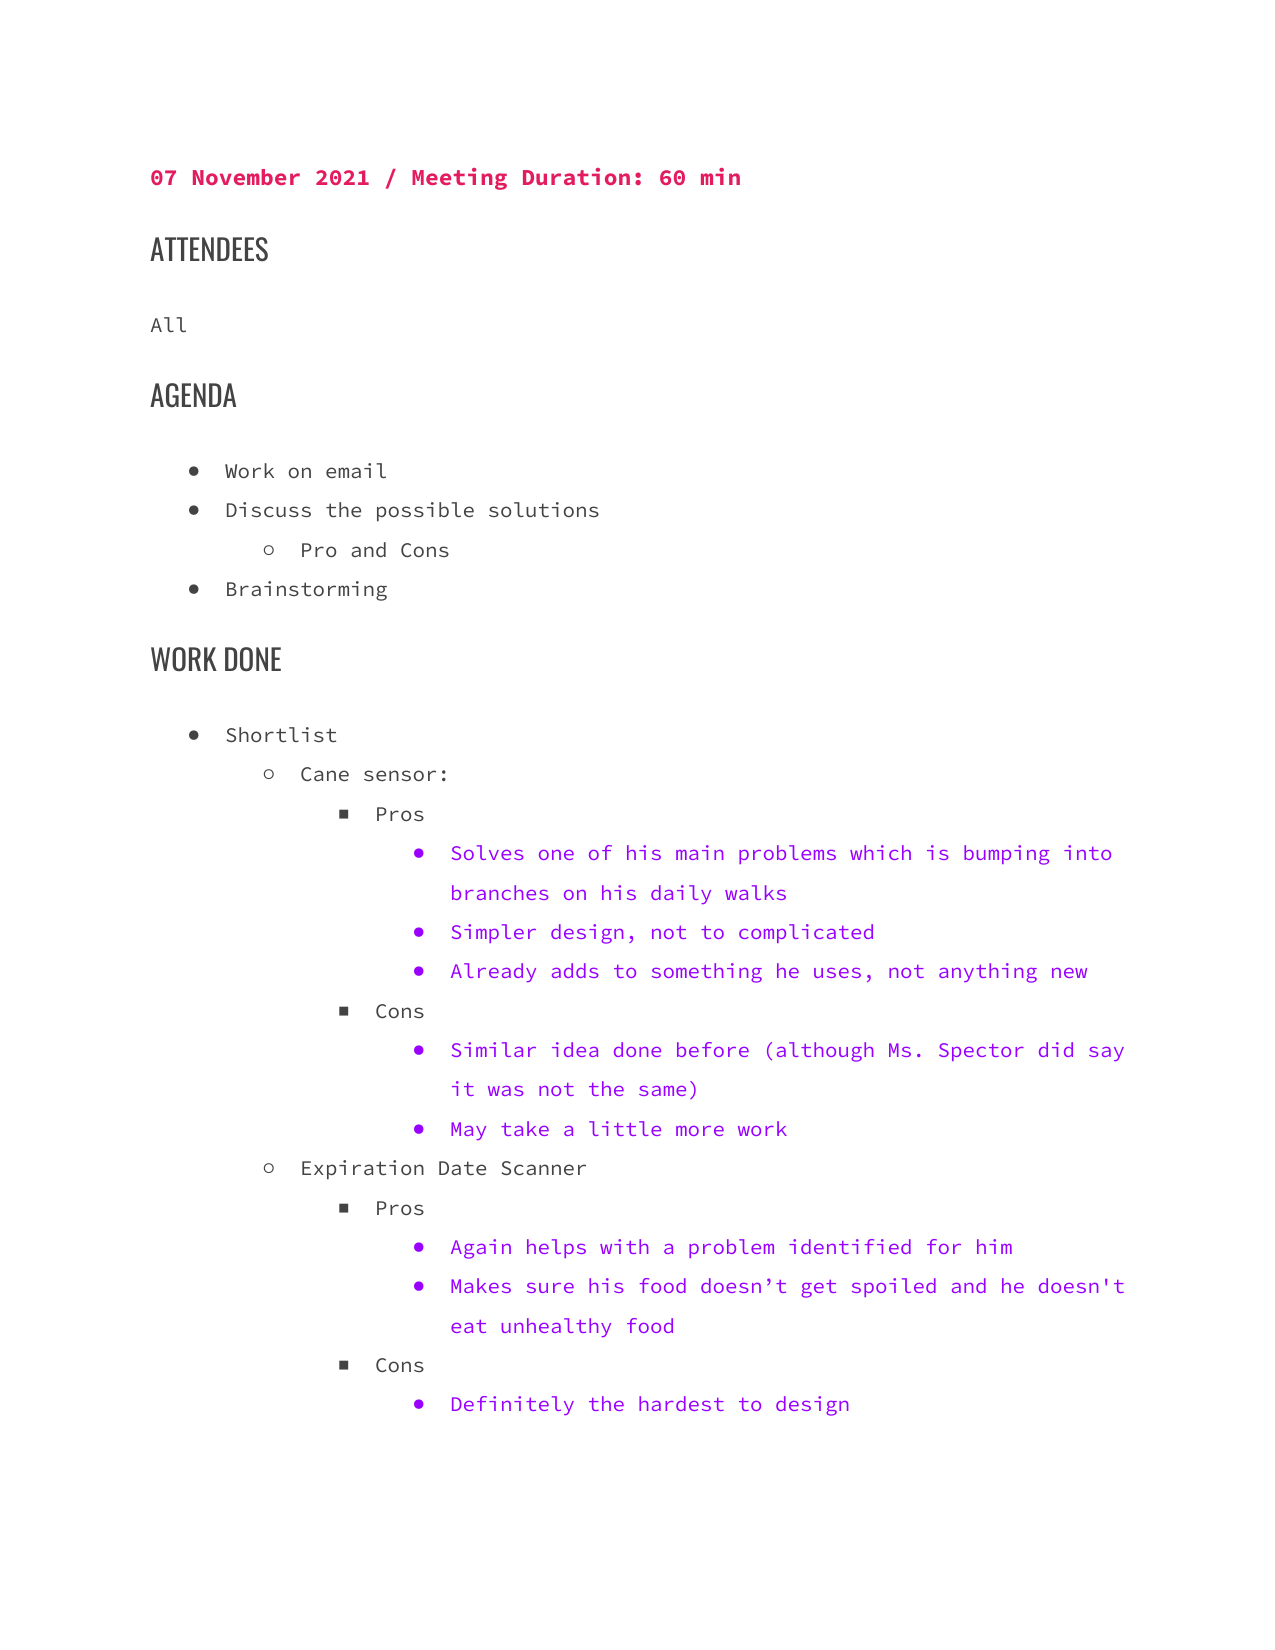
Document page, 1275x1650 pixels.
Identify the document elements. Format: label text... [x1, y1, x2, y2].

list Pros [337, 801, 1125, 827]
subtitle 07 November 2021 / Meeting Duration: 60 min [150, 162, 1125, 191]
text ATTENDEES [150, 227, 1125, 270]
list Again helps with a problem identified for him [412, 1234, 1125, 1260]
list Pros [337, 1194, 1125, 1221]
list Shortlist [187, 722, 1125, 748]
list Definitely the hardest to design [412, 1391, 1125, 1418]
list Work on email [187, 458, 1125, 484]
list Solves one of his main problems which is bumping into branches on his daily walks [412, 840, 1125, 906]
list Pro and Cons [262, 537, 1125, 563]
text WORK DONE [150, 636, 1125, 679]
list Cons [337, 998, 1125, 1024]
list Similar idea done before (although Ms. Spector did say it was not the same) [412, 1037, 1125, 1103]
list Cons [337, 1352, 1125, 1378]
list Brainstorming [187, 576, 1125, 602]
list Simpler design, not to complicated [412, 919, 1125, 945]
list Already adds to something he uses, not anything new [412, 958, 1125, 984]
list Discuss the possible solutions [187, 497, 1125, 524]
list Makes sure his food doesn’t get spoiled and he doesn't eat unhealthy food [412, 1273, 1125, 1339]
list May take a little more work [412, 1116, 1125, 1142]
list Expiration Date Scanner [262, 1155, 1125, 1181]
text All [150, 312, 1125, 338]
list Cane sensor: [262, 761, 1125, 788]
text AGENDA [150, 372, 1125, 416]
